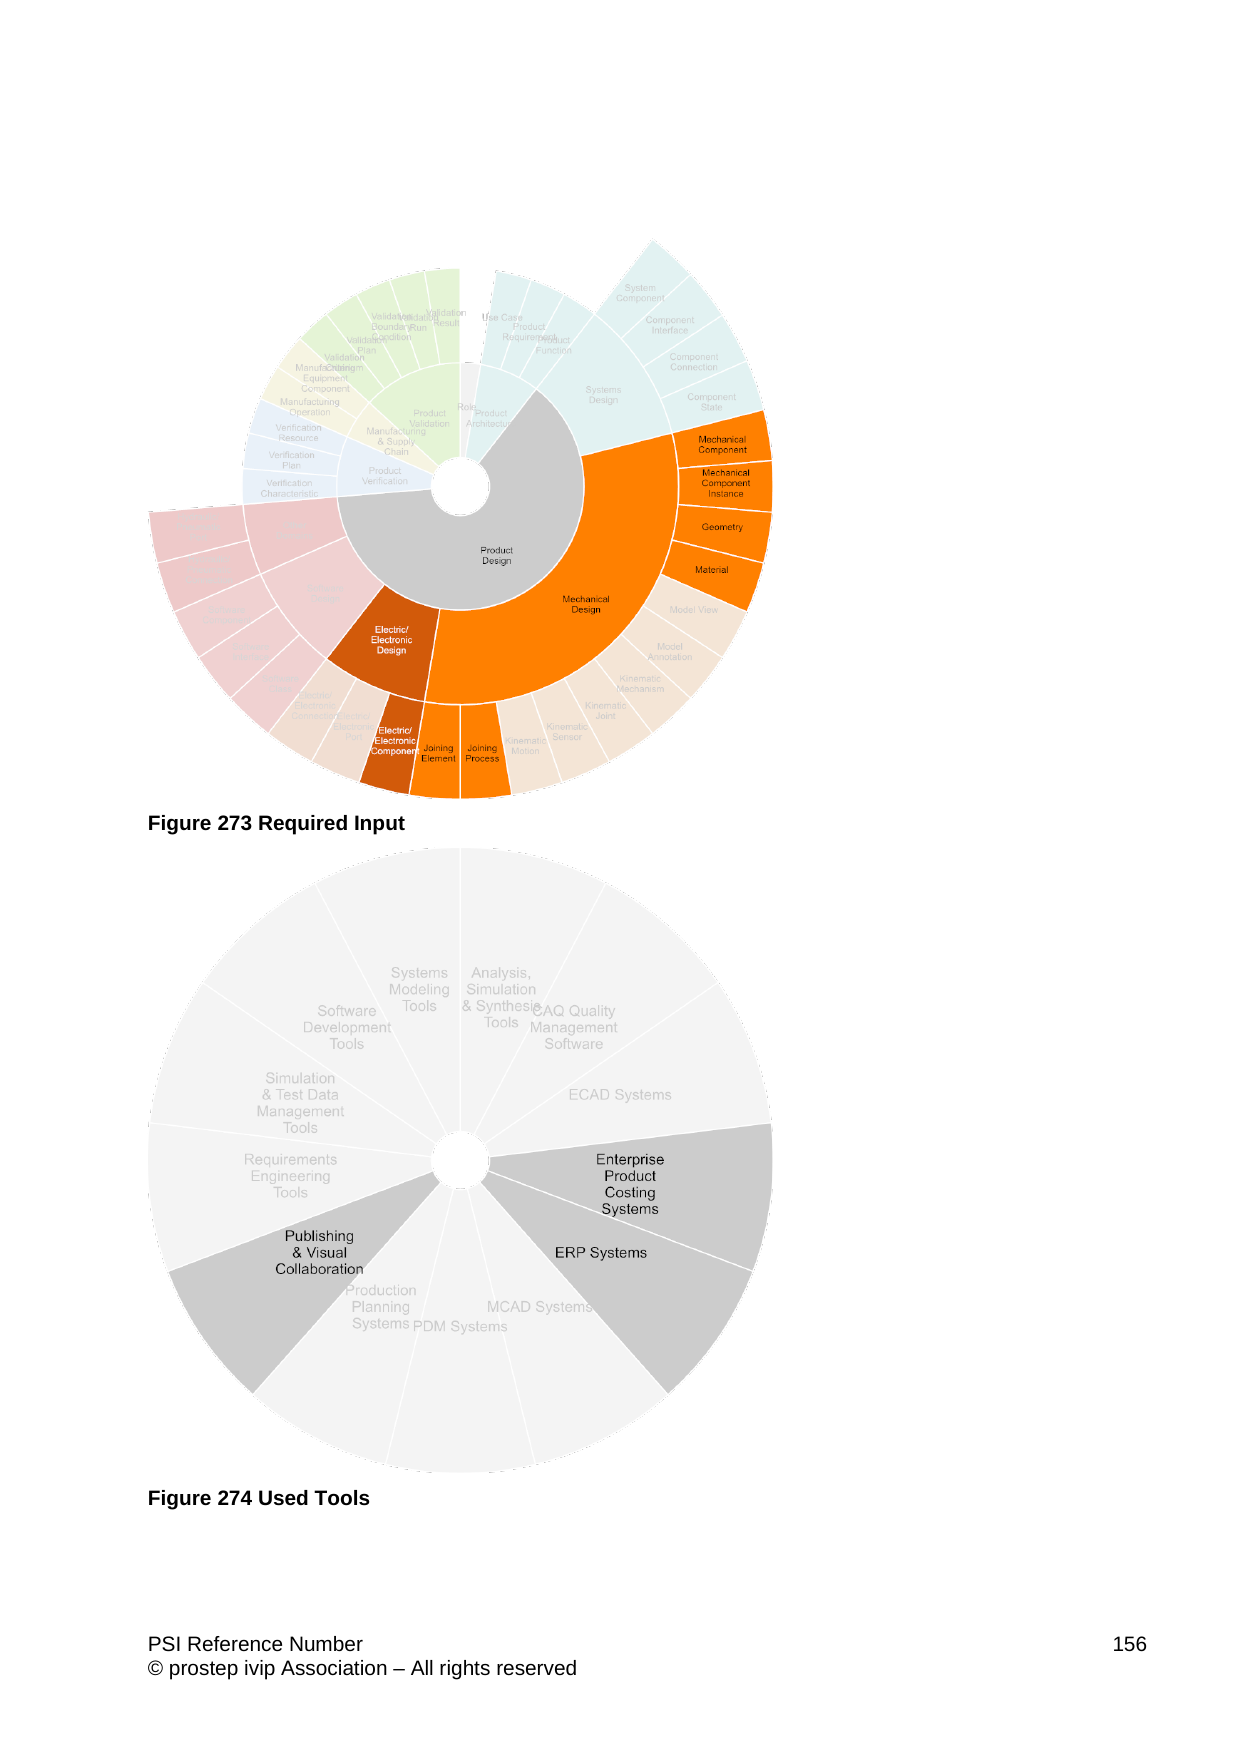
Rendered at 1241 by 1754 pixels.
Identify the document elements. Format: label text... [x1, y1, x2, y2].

picture [147, 173, 773, 799]
picture [147, 847, 773, 1473]
